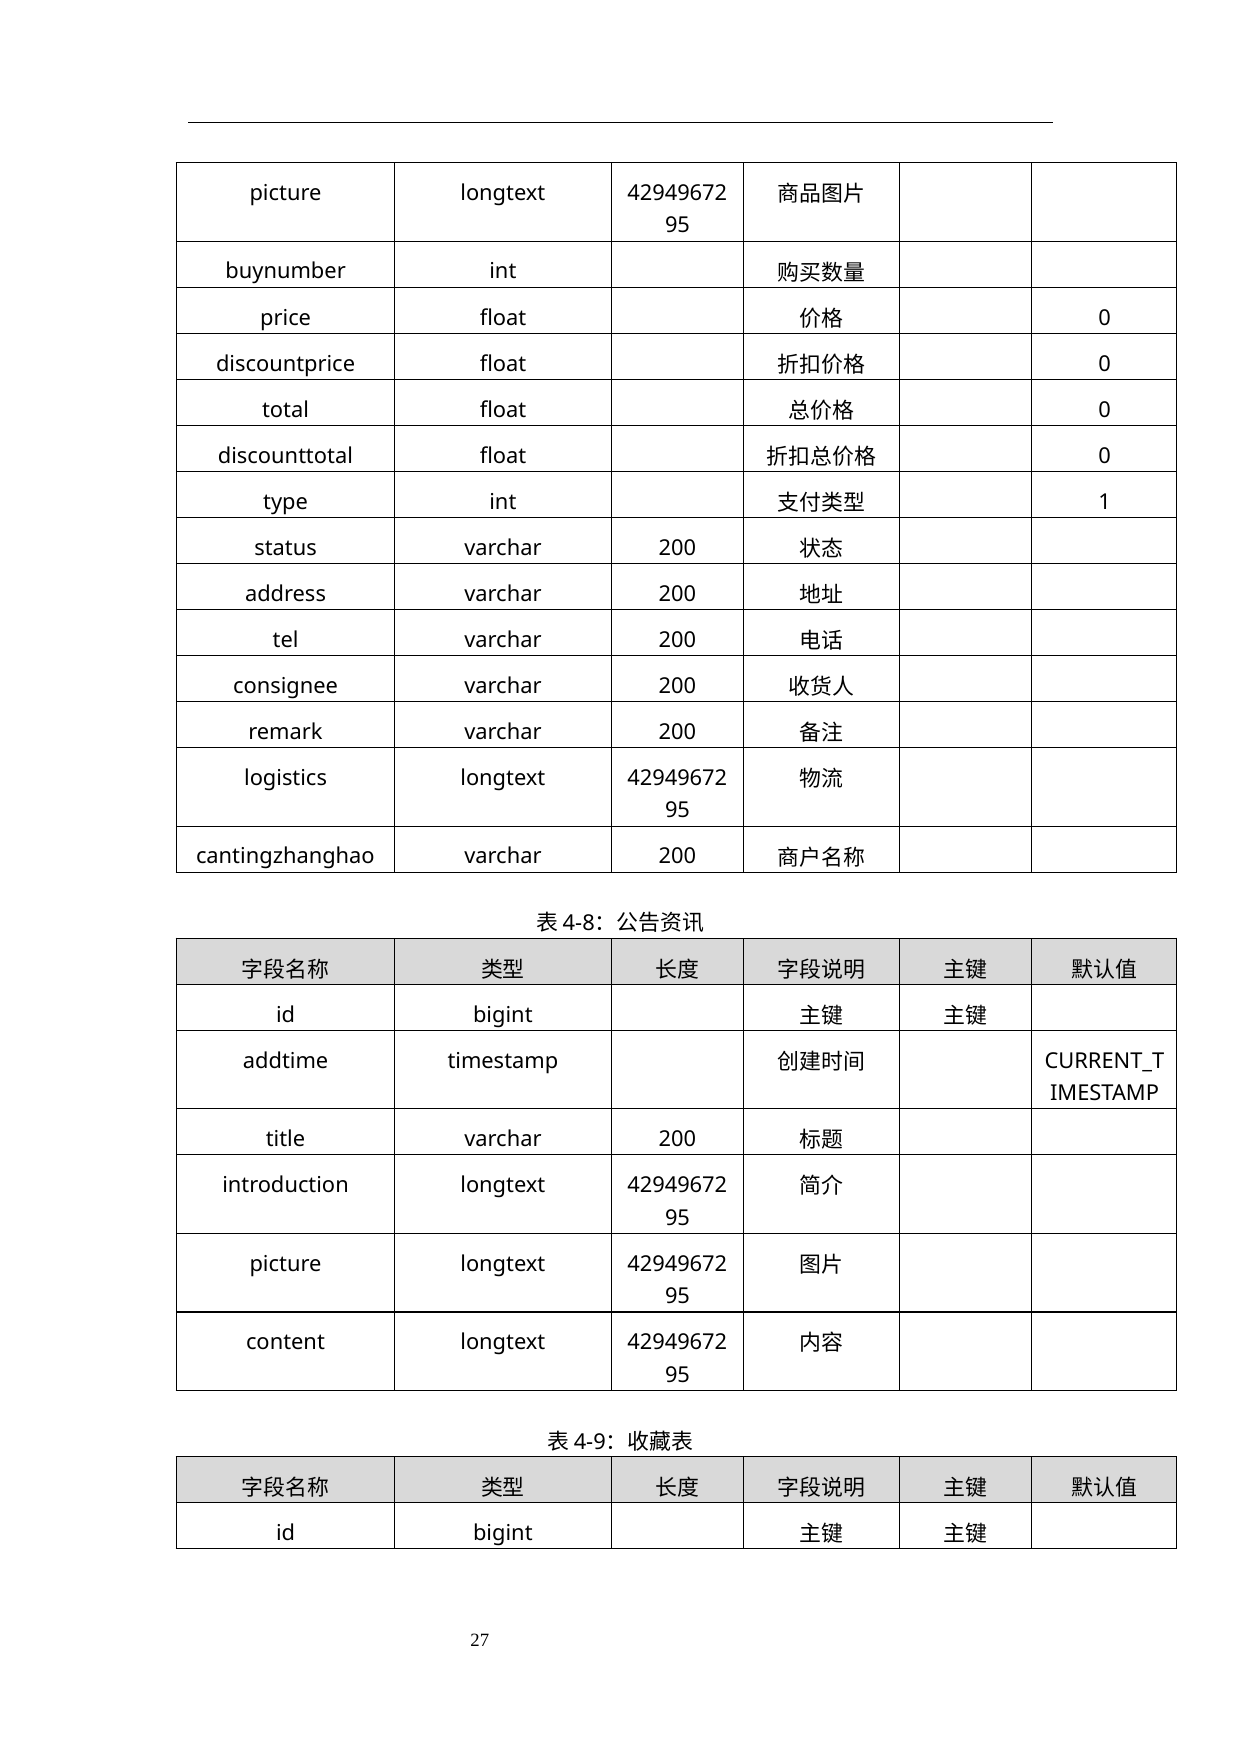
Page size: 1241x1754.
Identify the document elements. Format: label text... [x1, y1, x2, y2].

table_cell varchar [395, 1109, 611, 1154]
table_cell [612, 380, 743, 425]
table_cell [612, 985, 743, 1030]
table_header 字段名称 [177, 1457, 394, 1502]
table_cell 地址 [744, 564, 899, 609]
table_cell 折扣价格 [744, 334, 899, 379]
table_cell status [177, 518, 394, 563]
table_cell bigint [395, 985, 611, 1030]
table_cell type [177, 472, 394, 517]
table_cell [900, 1109, 1031, 1154]
table_cell [900, 334, 1031, 379]
table_cell logistics [177, 748, 394, 826]
table_cell 主键 [744, 1503, 899, 1548]
table_cell id [177, 985, 394, 1030]
table_cell 4294967295 [612, 163, 743, 241]
table_cell cantingzhanghao [177, 827, 394, 872]
table_cell price [177, 288, 394, 333]
table_cell varchar [395, 564, 611, 609]
table_cell [900, 827, 1031, 872]
table_cell 200 [612, 518, 743, 563]
table_cell [1032, 656, 1176, 701]
table_cell longtext [395, 1313, 611, 1390]
table_cell 200 [612, 656, 743, 701]
table_cell [900, 380, 1031, 425]
table_header 默认值 [1032, 1457, 1176, 1502]
table_cell 主键 [744, 985, 899, 1030]
table_cell float [395, 334, 611, 379]
table_cell CURRENT_TIMESTAMP [1032, 1031, 1176, 1108]
table_cell 创建时间 [744, 1031, 899, 1108]
table_cell [900, 426, 1031, 471]
text 表4-8：公告资讯 [187, 905, 1053, 938]
table_cell [1032, 163, 1176, 241]
table_cell content [177, 1313, 394, 1390]
table_header 默认值 [1032, 939, 1176, 984]
table_cell timestamp [395, 1031, 611, 1108]
table_cell 商户名称 [744, 827, 899, 872]
table_header 主键 [900, 1457, 1031, 1502]
table_cell total [177, 380, 394, 425]
table_cell [612, 288, 743, 333]
table_cell 0 [1032, 288, 1176, 333]
table_cell 总价格 [744, 380, 899, 425]
table_cell 0 [1032, 426, 1176, 471]
table_cell longtext [395, 1234, 611, 1311]
table_cell int [395, 472, 611, 517]
table_header 类型 [395, 939, 611, 984]
table_cell 4294967295 [612, 1155, 743, 1233]
table_cell [1032, 1503, 1176, 1548]
table_cell remark [177, 702, 394, 747]
table_cell 1 [1032, 472, 1176, 517]
table_cell 状态 [744, 518, 899, 563]
table_cell [900, 1313, 1031, 1390]
table_cell [1032, 1155, 1176, 1233]
table_header 类型 [395, 1457, 611, 1502]
table_cell longtext [395, 163, 611, 241]
table_cell varchar [395, 518, 611, 563]
table_cell int [395, 242, 611, 287]
table_cell [900, 1031, 1031, 1108]
table_cell [612, 426, 743, 471]
table_cell [1032, 1313, 1176, 1390]
table_cell [1032, 702, 1176, 747]
table_cell 内容 [744, 1313, 899, 1390]
table_cell [612, 242, 743, 287]
table_cell [1032, 985, 1176, 1030]
table_cell 200 [612, 564, 743, 609]
table_cell 收货人 [744, 656, 899, 701]
table_cell 商品图片 [744, 163, 899, 241]
table_header 长度 [612, 939, 743, 984]
table_cell 4294967295 [612, 748, 743, 826]
table_cell 4294967295 [612, 1234, 743, 1311]
table_cell [1032, 748, 1176, 826]
table_cell [612, 1503, 743, 1548]
table_cell [900, 1155, 1031, 1233]
table_cell [900, 610, 1031, 655]
table_cell [1032, 1234, 1176, 1311]
table_cell 标题 [744, 1109, 899, 1154]
table_cell tel [177, 610, 394, 655]
table_cell 折扣总价格 [744, 426, 899, 471]
table_cell [900, 748, 1031, 826]
table_cell float [395, 426, 611, 471]
table_cell addtime [177, 1031, 394, 1108]
table_header 长度 [612, 1457, 743, 1502]
table_cell 200 [612, 610, 743, 655]
table_cell 4294967295 [612, 1313, 743, 1390]
table_cell float [395, 380, 611, 425]
table_cell [900, 702, 1031, 747]
table_header 字段名称 [177, 939, 394, 984]
text 表4-9：收藏表 [187, 1423, 1053, 1456]
table_cell [1032, 242, 1176, 287]
table_cell buynumber [177, 242, 394, 287]
table_cell 价格 [744, 288, 899, 333]
table_cell 200 [612, 827, 743, 872]
table_cell 支付类型 [744, 472, 899, 517]
table_cell varchar [395, 610, 611, 655]
table_cell [900, 242, 1031, 287]
table_cell 主键 [900, 985, 1031, 1030]
table_cell 0 [1032, 334, 1176, 379]
table_cell [1032, 518, 1176, 563]
table_cell 0 [1032, 380, 1176, 425]
table_cell [1032, 564, 1176, 609]
table_cell 物流 [744, 748, 899, 826]
table_cell varchar [395, 656, 611, 701]
table_cell discounttotal [177, 426, 394, 471]
table_cell 简介 [744, 1155, 899, 1233]
table_cell [900, 163, 1031, 241]
table_cell [900, 288, 1031, 333]
table_cell longtext [395, 1155, 611, 1233]
table_header 主键 [900, 939, 1031, 984]
table_cell consignee [177, 656, 394, 701]
table_cell 200 [612, 1109, 743, 1154]
table_cell 备注 [744, 702, 899, 747]
table_cell varchar [395, 827, 611, 872]
table_cell picture [177, 1234, 394, 1311]
table_cell title [177, 1109, 394, 1154]
table_cell longtext [395, 748, 611, 826]
table_cell 主键 [900, 1503, 1031, 1548]
table_cell [900, 1234, 1031, 1311]
table_header 字段说明 [744, 1457, 899, 1502]
table_cell [1032, 827, 1176, 872]
table_cell picture [177, 163, 394, 241]
table_cell [612, 334, 743, 379]
table_cell bigint [395, 1503, 611, 1548]
table_cell 图片 [744, 1234, 899, 1311]
table_cell varchar [395, 702, 611, 747]
table_cell [1032, 610, 1176, 655]
table_cell [612, 1031, 743, 1108]
table_cell 电话 [744, 610, 899, 655]
table_cell [900, 656, 1031, 701]
table_cell discountprice [177, 334, 394, 379]
table_cell id [177, 1503, 394, 1548]
table_cell 200 [612, 702, 743, 747]
table_cell [612, 472, 743, 517]
table_cell 购买数量 [744, 242, 899, 287]
table_cell [900, 564, 1031, 609]
table_cell introduction [177, 1155, 394, 1233]
table_cell float [395, 288, 611, 333]
table_cell [900, 472, 1031, 517]
table_header 字段说明 [744, 939, 899, 984]
table_cell address [177, 564, 394, 609]
table_cell [1032, 1109, 1176, 1154]
table_cell [900, 518, 1031, 563]
